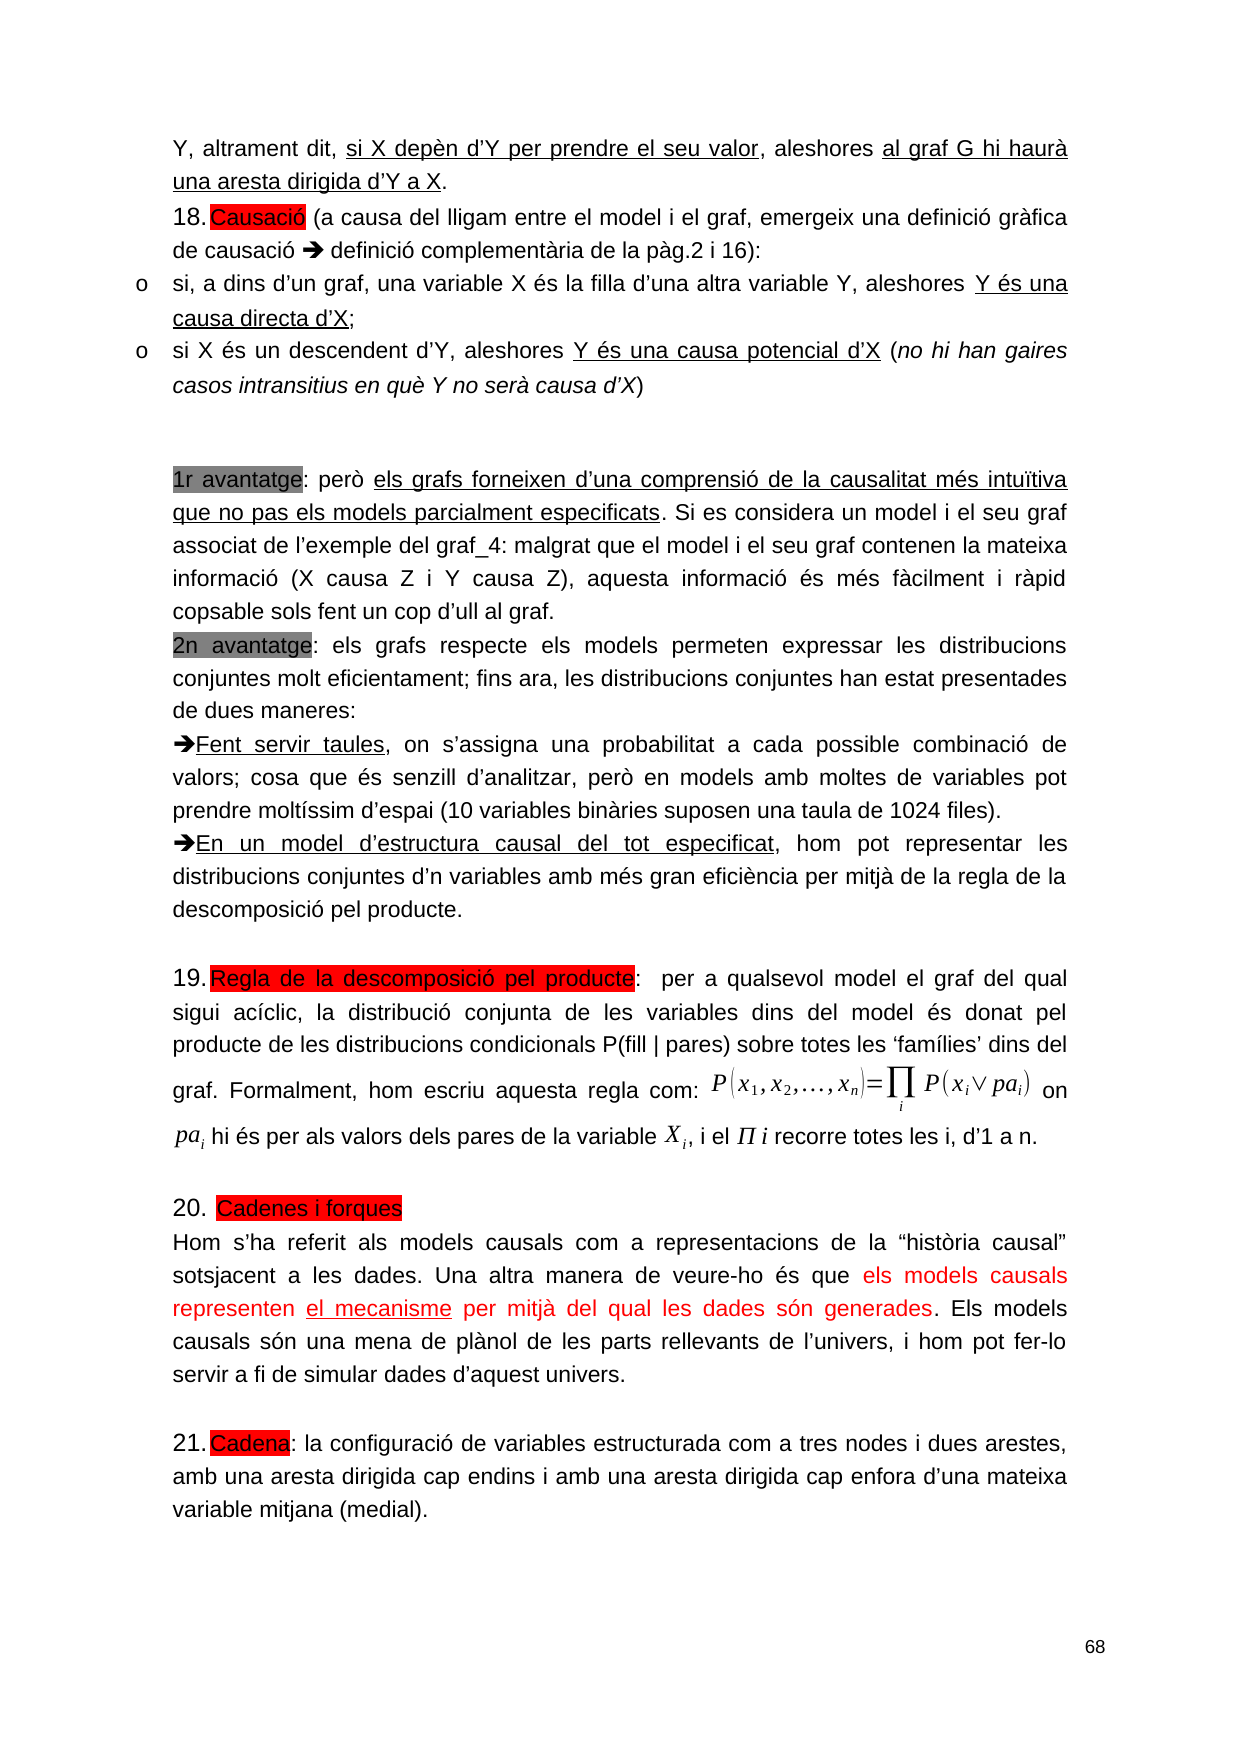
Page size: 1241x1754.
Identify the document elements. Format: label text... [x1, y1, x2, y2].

text Fent servir taules, on s’assigna una probabilitat a cada possible combinació de valors; cosa que és senzill d’analitzar, però en models amb moltes de variables pot prendre moltíssim d’espai (10 variables binàries suposen una taula de 1024 files). [172, 731, 1068, 823]
text 2n avantatge: els grafs respecte els models permeten expressar les distribucions conjuntes molt eficientament; fins ara, les distribucions conjuntes han estat presentades de dues maneres: [172, 632, 1068, 724]
text En un model d’estructura causal del tot especificat, hom pot representar les distribucions conjuntes d’n variables amb més gran eficiència per mitjà de la regla de la descomposició pel producte. [172, 830, 1068, 922]
text 1r avantatge: però els grafs forneixen d’una comprensió de la causalitat més intuïtiva que no pas els models parcialment especificats. Si es considera un model i el seu graf associat de l’exemple del graf_4: malgrat que el model i el seu graf contenen la mateixa informació (X causa Z i Y causa Z), aquesta informació és més fàcilment i ràpid copsable sols fent un cop d’ull al graf. [172, 466, 1068, 624]
list Causació (a causa del lligam entre el model i el graf, emergeix una definició gràfica de causació definició complementària de la pàg.2 i 16): [172, 201, 1068, 263]
text Hom s’ha referit als models causals com a representacions de la “història causal” sotsjacent a les dades. Una altra manera de veure-ho és que els models causals representen el mecanisme per mitjà del qual les dades són generades. Els models causals són una mena de plànol de les parts rellevants de l’univers, i hom pot fer-lo servir a fi de simular dades d’aquest univers. [172, 1229, 1068, 1387]
list si X és un descendent d’Y, aleshores Y és una causa potencial d’X (no hi han gaires casos intransitius en què Y no serà causa d’X) [135, 337, 1068, 399]
list Cadenes i forques [172, 1193, 1068, 1221]
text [172, 135, 1068, 194]
list Regla de la descomposició pel producte: per a qualsevol model el graf del qual sigui acíclic, la distribució conjunta de les variables dins del model és donat pel producte de les distribucions condicionals P(fill | pares) sobre totes les ‘famílies’ dins del graf. Formalment, hom escriu aquesta regla com: on hi és per als valors dels pares de la variable , i el recorre totes les i, d’1 a n. [172, 963, 1068, 1153]
list Cadena: la configuració de variables estructurada com a tres nodes i dues arestes, amb una aresta dirigida cap endins i amb una aresta dirigida cap enfora d’una mateixa variable mitjana (medial). [172, 1428, 1068, 1523]
list si, a dins d’un graf, una variable X és la filla d’una altra variable Y, aleshores Y és una causa directa d’X; [135, 270, 1068, 331]
